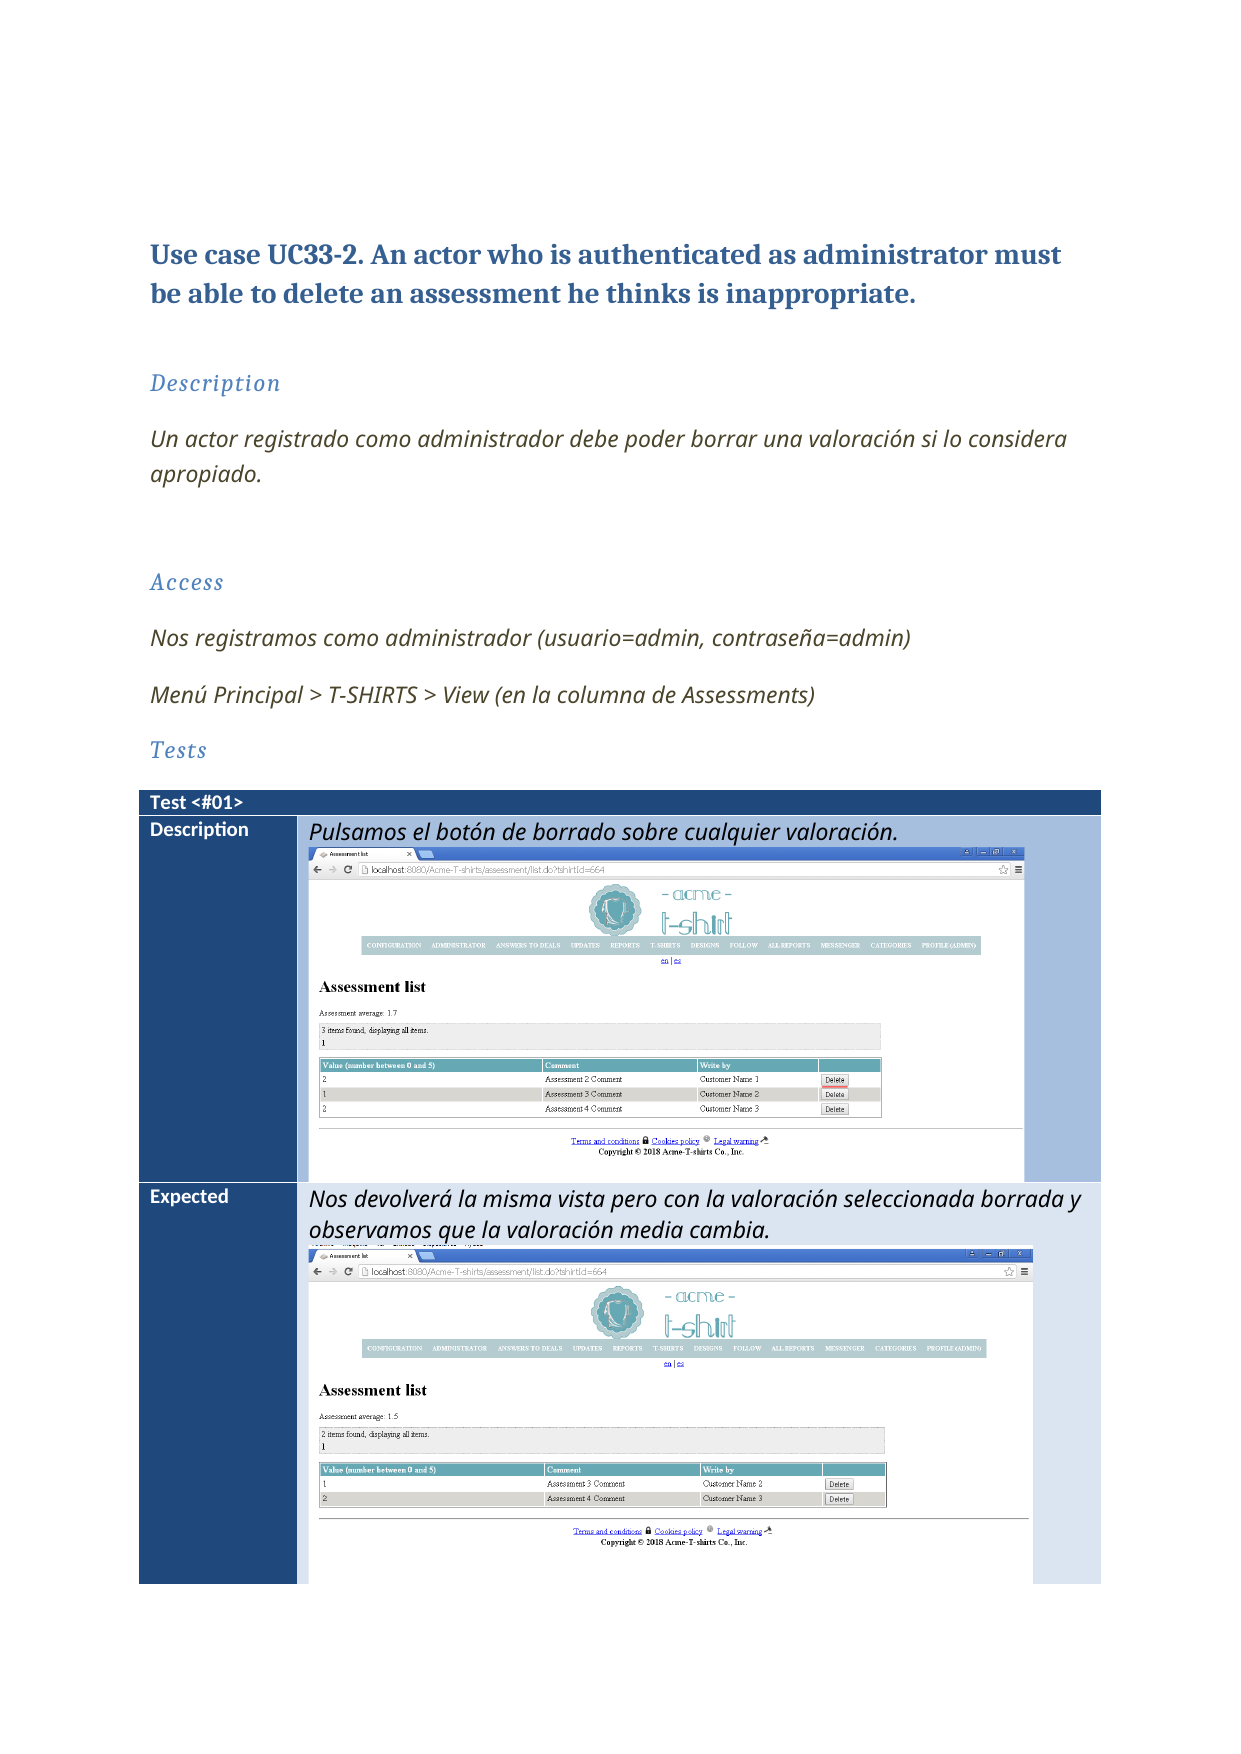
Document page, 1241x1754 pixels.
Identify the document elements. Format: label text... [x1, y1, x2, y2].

subtitle Description [150, 369, 1090, 397]
table_header Test <#01> [139, 790, 1101, 815]
picture [308, 1245, 1033, 1585]
subtitle Access [150, 568, 1090, 597]
subtitle Tests [150, 736, 1090, 764]
table_cell Nos devolverá la misma vista pero con la valoración seleccionada borrada y observamos que la valoración media cambia. [298, 1183, 1101, 1584]
text Use case UC33-2. An actor who is authenticated as administrator must be able to delete an assessment he thinks is inappropriate. [150, 238, 1090, 311]
text Nos registramos como administrador (usuario=admin, contraseña=admin) [150, 622, 1090, 653]
table_cell Expected [139, 1183, 297, 1584]
table_cell Description [139, 816, 297, 1182]
subtitle Un actor registrado como administrador debe poder borrar una valoración si lo considera apropiado. [150, 422, 1090, 490]
picture [308, 847, 1025, 1182]
table_cell Pulsamos el botón de borrado sobre cualquier valoración. [298, 816, 1101, 1182]
text Menú Principal > T-SHIRTS > View (en la columna de Assessments) [150, 679, 1090, 710]
